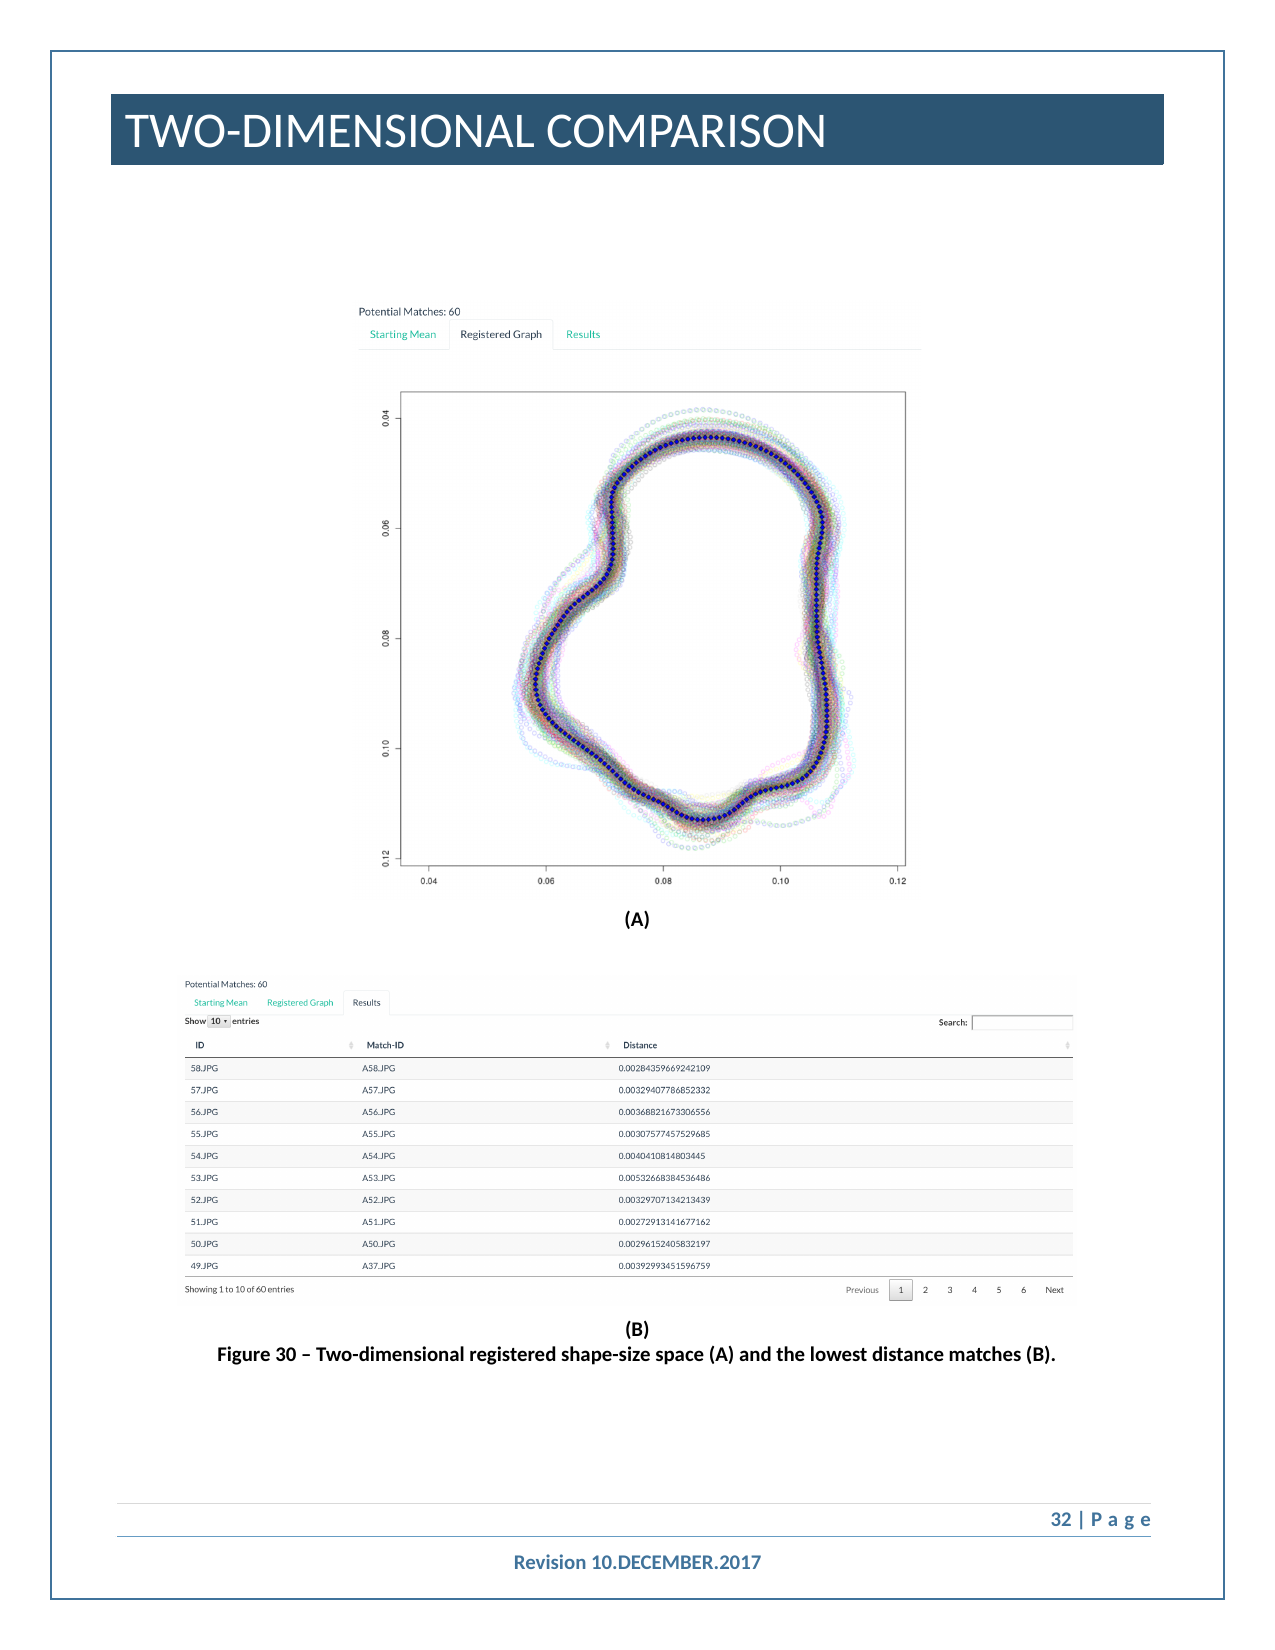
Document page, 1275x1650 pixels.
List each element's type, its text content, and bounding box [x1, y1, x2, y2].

picture [177, 975, 1077, 1306]
table_header [162, 263, 1112, 906]
picture [352, 300, 922, 900]
table_cell (A) [162, 906, 1112, 938]
table_cell [162, 938, 1112, 1312]
table_cell (B) Figure 30 – Two-dimensional registered shape-size space (A) and the lowest distance matches (B). [162, 1312, 1112, 1367]
